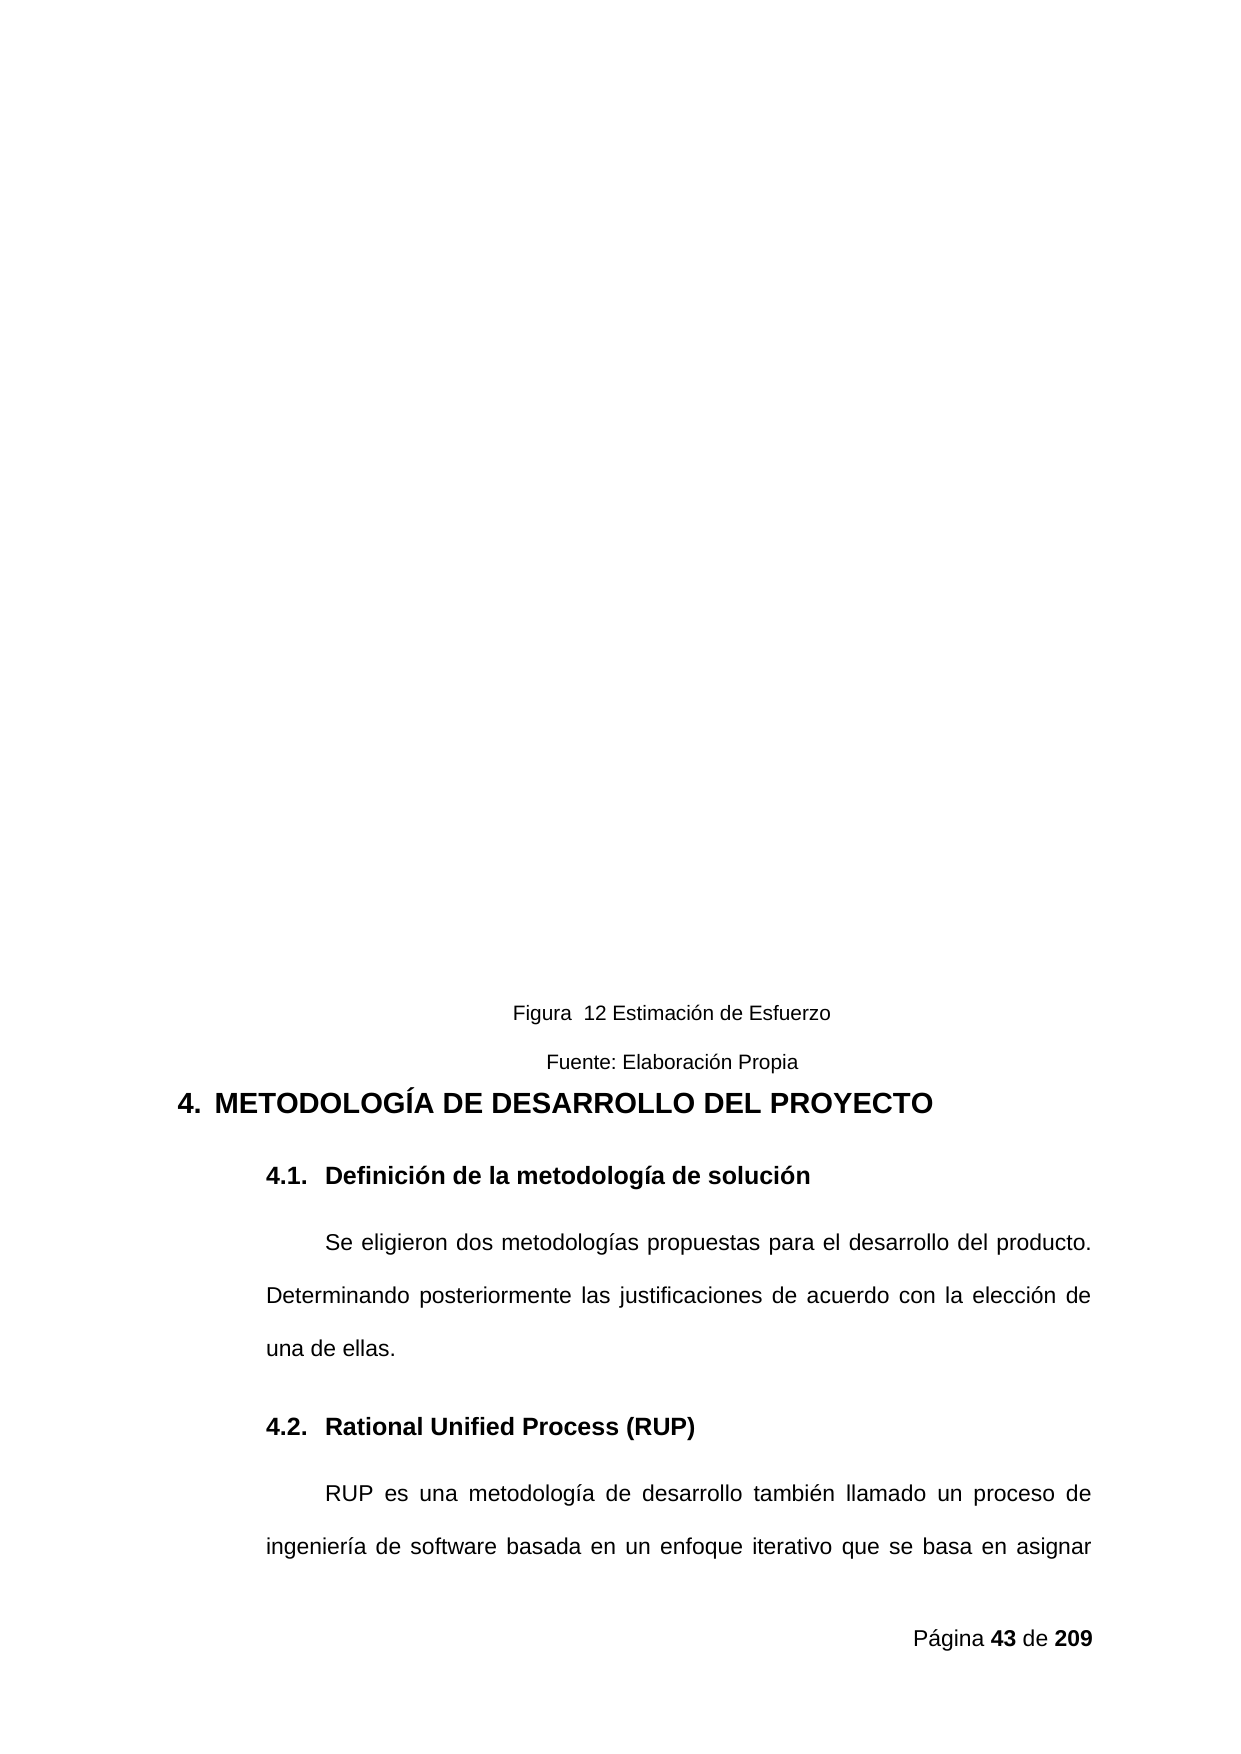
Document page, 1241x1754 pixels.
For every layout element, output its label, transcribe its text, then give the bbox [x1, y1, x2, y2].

text Se eligieron dos metodologías propuestas para el desarrollo del producto. Determinando posteriormente las justificaciones de acuerdo con la elección de una de ellas. [266, 1229, 1092, 1361]
text Definición de la metodología de solución [266, 1161, 1092, 1190]
text Fuente: Elaboración Propia [398, 1050, 1092, 1074]
text Rational Unified Process (RUP) [266, 1412, 1092, 1441]
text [266, 1480, 1092, 1559]
text METODOLOGÍA DE DESARROLLO DEL PROYECTO [177, 1086, 1092, 1119]
